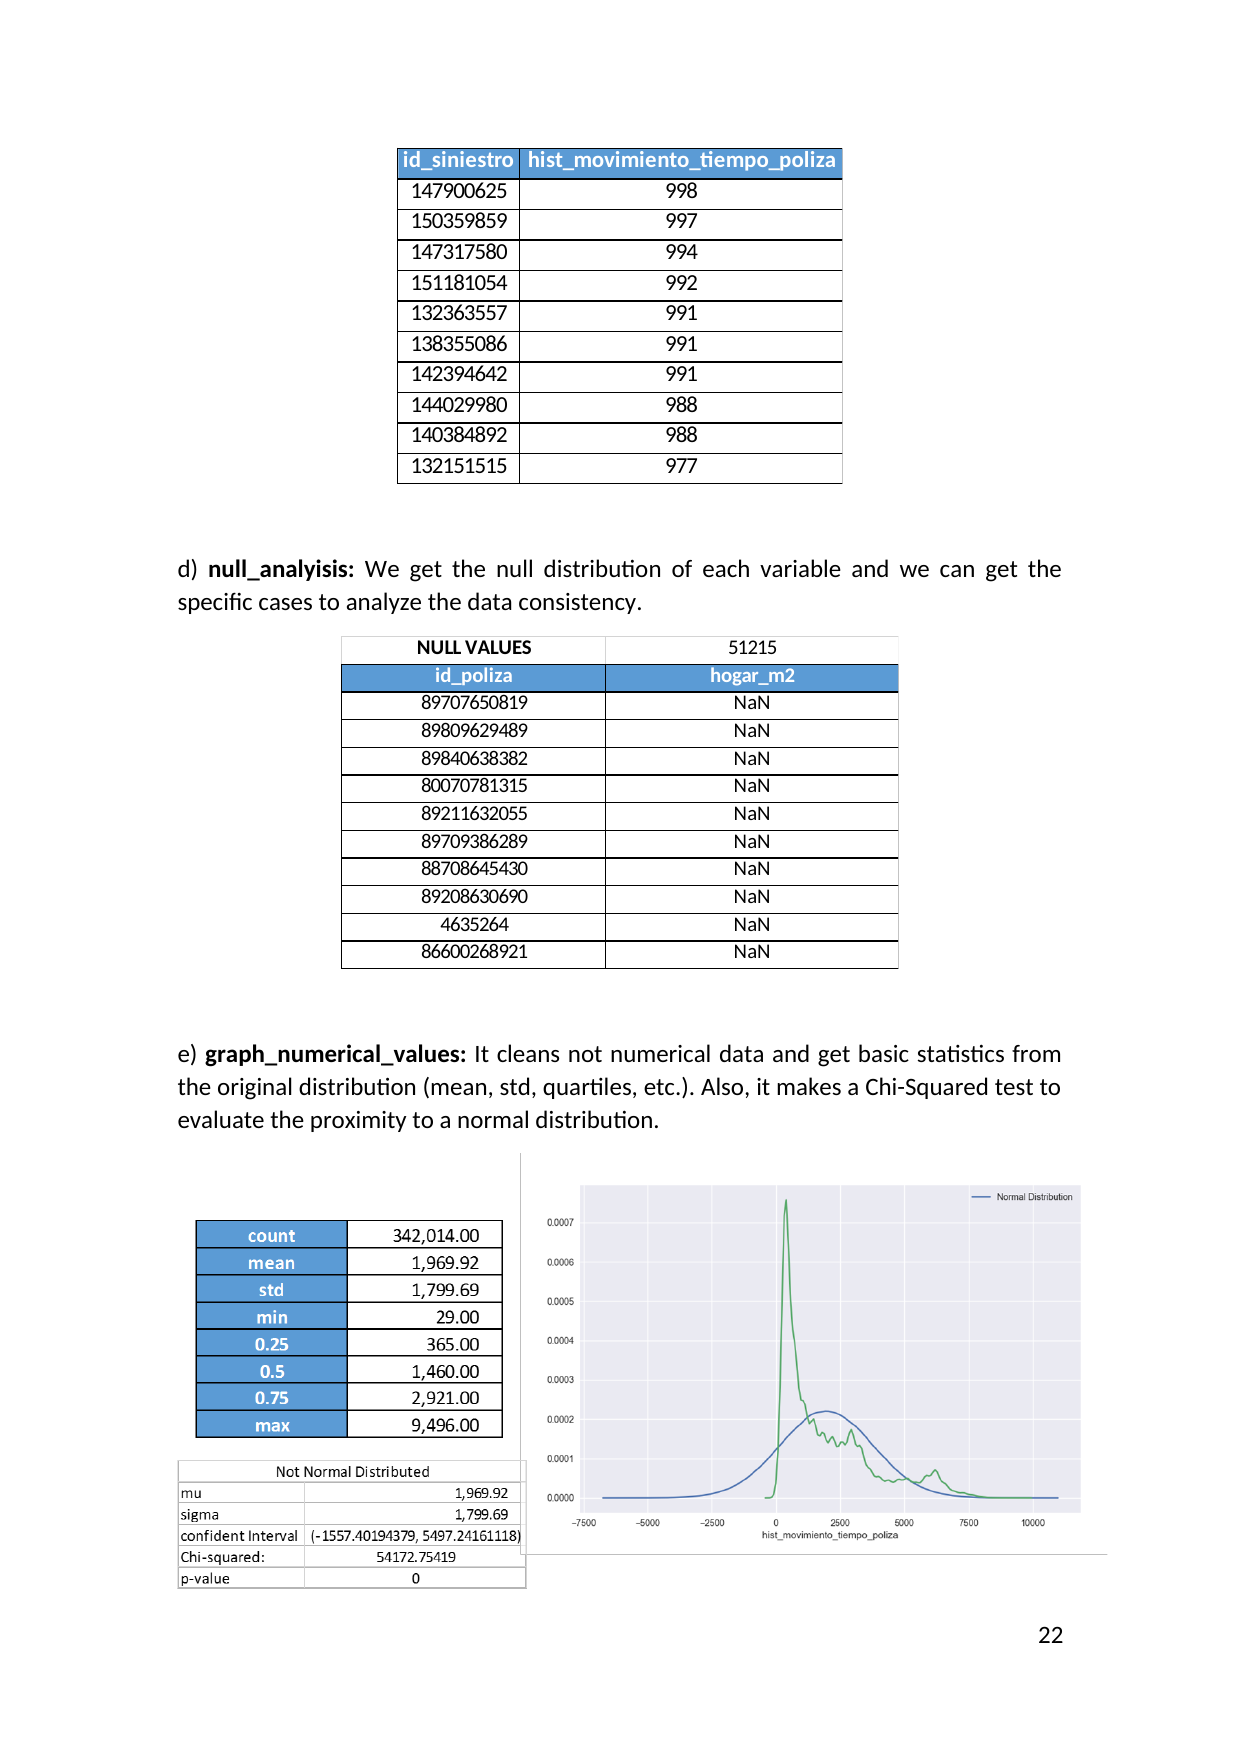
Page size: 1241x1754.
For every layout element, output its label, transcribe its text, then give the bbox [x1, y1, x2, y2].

text e) graph_numerical_values: It cleans not numerical data and get basic statistics from the original distribution (mean, std, quartiles, etc.). Also, it makes a Chi-Squared test to evaluate the proximity to a normal distribution. [177, 1038, 1063, 1134]
picture [177, 1153, 1108, 1589]
text d) null_analyisis: We get the null distribution of each variable and we can get the specific cases to analyze the data consistency. [177, 553, 1063, 617]
